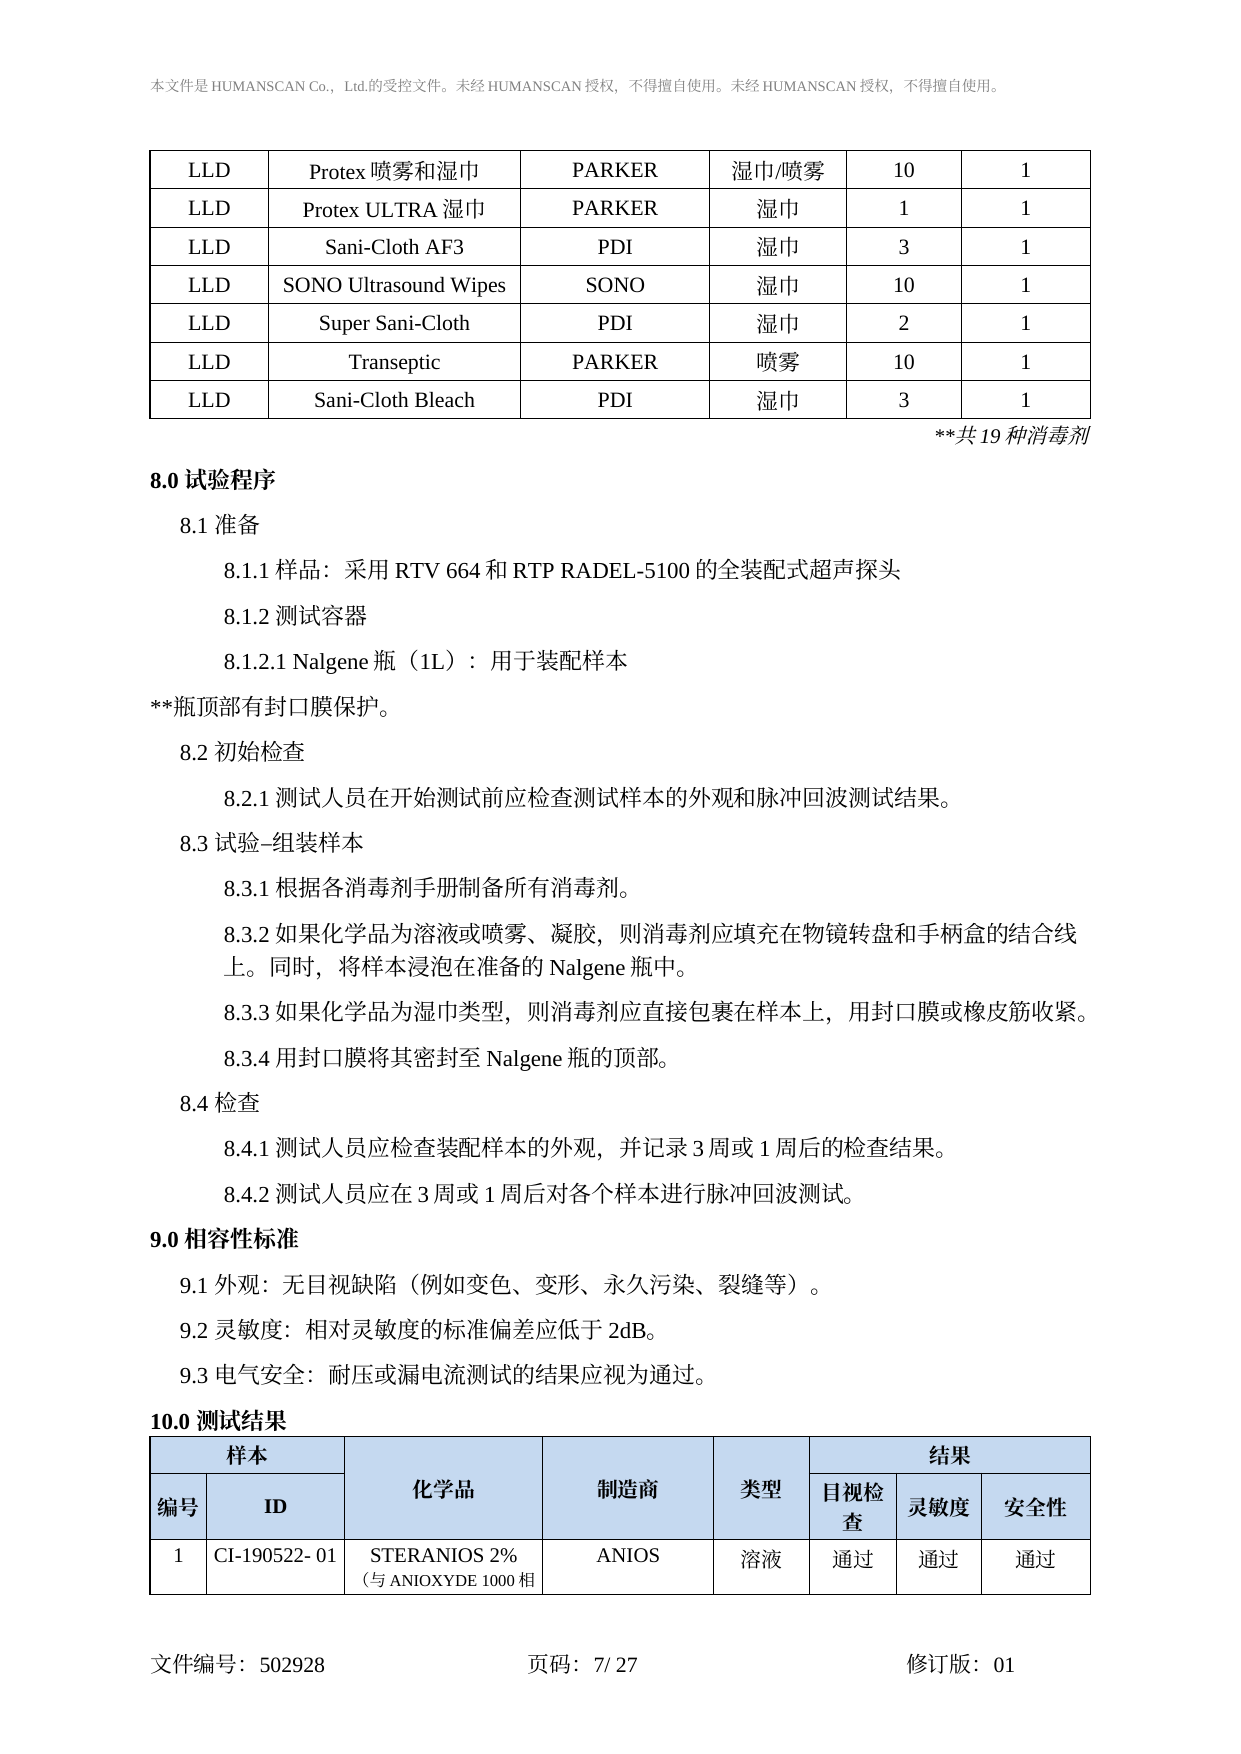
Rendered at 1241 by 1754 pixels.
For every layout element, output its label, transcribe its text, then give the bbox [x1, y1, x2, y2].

table_cell 安全性 [982, 1474, 1090, 1539]
table_cell CI-190522- 01 [207, 1540, 344, 1594]
text **共19种消毒剂 [150, 419, 1090, 449]
table_header 制造商 [543, 1437, 713, 1539]
table_cell SONO Ultrasound Wipes [269, 266, 520, 303]
subtitle 8.1 准备 [179, 507, 1090, 540]
table_cell 1 [962, 266, 1090, 303]
table_cell 3 [847, 381, 961, 418]
table_cell PDI [521, 381, 709, 418]
table_cell ANIOS [543, 1540, 713, 1594]
table_cell LLD [151, 304, 268, 342]
table_cell PDI [521, 228, 709, 265]
subtitle 8.3.2 如果化学品为溶液或喷雾、凝胶，则消毒剂应填充在物镜转盘和手柄盒的结合线上。同时，将样本浸泡在准备的Nalgene瓶中。 [224, 916, 1090, 982]
subtitle 8.4 检查 [179, 1085, 1090, 1118]
subtitle 10.0 测试结果 [150, 1403, 1090, 1436]
table_cell 1 [962, 189, 1090, 227]
table_cell 2 [847, 304, 961, 342]
table_cell 通过 [897, 1540, 981, 1594]
table_cell PDI [521, 304, 709, 342]
table_cell ID [207, 1474, 344, 1539]
table_cell 1 [962, 228, 1090, 265]
table_cell PARKER [521, 343, 709, 380]
table_cell 湿巾 [710, 266, 846, 303]
table_cell 喷雾 [710, 343, 846, 380]
subtitle 8.2 初始检查 [179, 734, 1090, 767]
table_cell 10 [847, 343, 961, 380]
subtitle 9.0 相容性标准 [150, 1221, 1090, 1254]
table_header 样本 [151, 1437, 344, 1473]
table_cell LLD [151, 266, 268, 303]
text **瓶顶部有封口膜保护。 [150, 689, 1090, 722]
table_header LLD [151, 151, 268, 188]
table_cell 编号 [151, 1474, 206, 1539]
table_cell PARKER [521, 189, 709, 227]
table_cell 湿巾 [710, 381, 846, 418]
table_header PARKER [521, 151, 709, 188]
subtitle 8.1.2 测试容器 [224, 598, 1090, 631]
table_cell 1 [962, 381, 1090, 418]
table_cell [345, 1540, 542, 1594]
subtitle 8.3.1 根据各消毒剂手册制备所有消毒剂。 [224, 871, 1090, 903]
table_header 1 [962, 151, 1090, 188]
table_cell Sani-Cloth AF3 [269, 228, 520, 265]
table_cell 1 [962, 304, 1090, 342]
subtitle 9.2 灵敏度：相对灵敏度的标准偏差应低于2dB。 [179, 1312, 1090, 1345]
subtitle 8.3.4 用封口膜将其密封至Nalgene瓶的顶部。 [224, 1040, 1090, 1073]
subtitle 8.2.1 测试人员在开始测试前应检查测试样本的外观和脉冲回波测试结果。 [224, 780, 1090, 813]
table_header 化学品 [345, 1437, 542, 1539]
table_cell SONO [521, 266, 709, 303]
table_cell Protex ULTRA湿巾 [269, 189, 520, 227]
table_header 湿巾/喷雾 [710, 151, 846, 188]
table_cell LLD [151, 381, 268, 418]
subtitle 8.0 试验程序 [150, 462, 1090, 495]
table_cell LLD [151, 189, 268, 227]
subtitle 8.4.2 测试人员应在3周或1周后对各个样本进行脉冲回波测试。 [224, 1176, 1090, 1209]
table_header Protex喷雾和湿巾 [269, 151, 520, 188]
table_cell 通过 [982, 1540, 1090, 1594]
table_cell LLD [151, 228, 268, 265]
table_cell 湿巾 [710, 189, 846, 227]
subtitle 8.3 试验–组装样本 [179, 825, 1090, 858]
table_cell 灵敏度 [897, 1474, 981, 1539]
table_cell 1 [847, 189, 961, 227]
table_header 10 [847, 151, 961, 188]
table_cell 1 [962, 343, 1090, 380]
table_cell 湿巾 [710, 228, 846, 265]
table_cell Sani-Cloth Bleach [269, 381, 520, 418]
table_cell Transeptic [269, 343, 520, 380]
subtitle 8.4.1 测试人员应检查装配样本的外观，并记录3周或1周后的检查结果。 [224, 1131, 1090, 1163]
subtitle 9.3 电气安全：耐压或漏电流测试的结果应视为通过。 [179, 1358, 1090, 1391]
table_header 类型 [714, 1437, 809, 1539]
subtitle 8.3.3 如果化学品为湿巾类型，则消毒剂应直接包裹在样本上，用封口膜或橡皮筋收紧。 [224, 994, 1090, 1027]
subtitle 9.1 外观：无目视缺陷（例如变色、变形、永久污染、裂缝等）。 [179, 1267, 1090, 1300]
table_header 结果 [810, 1437, 1090, 1473]
table_cell 湿巾 [710, 304, 846, 342]
table_cell 3 [847, 228, 961, 265]
subtitle 8.1.1 样品：采用RTV 664和RTP RADEL-5100的全装配式超声探头 [224, 553, 1090, 586]
table_cell Super Sani-Cloth [269, 304, 520, 342]
table_cell 10 [847, 266, 961, 303]
table_cell LLD [151, 343, 268, 380]
table_cell 1 [151, 1540, 206, 1594]
table_cell 通过 [810, 1540, 896, 1594]
table_cell 溶液 [714, 1540, 809, 1594]
table_cell 目视检查 [810, 1474, 896, 1539]
subtitle 8.1.2.1 Nalgene瓶（1L）：用于装配样本 [224, 643, 1090, 676]
